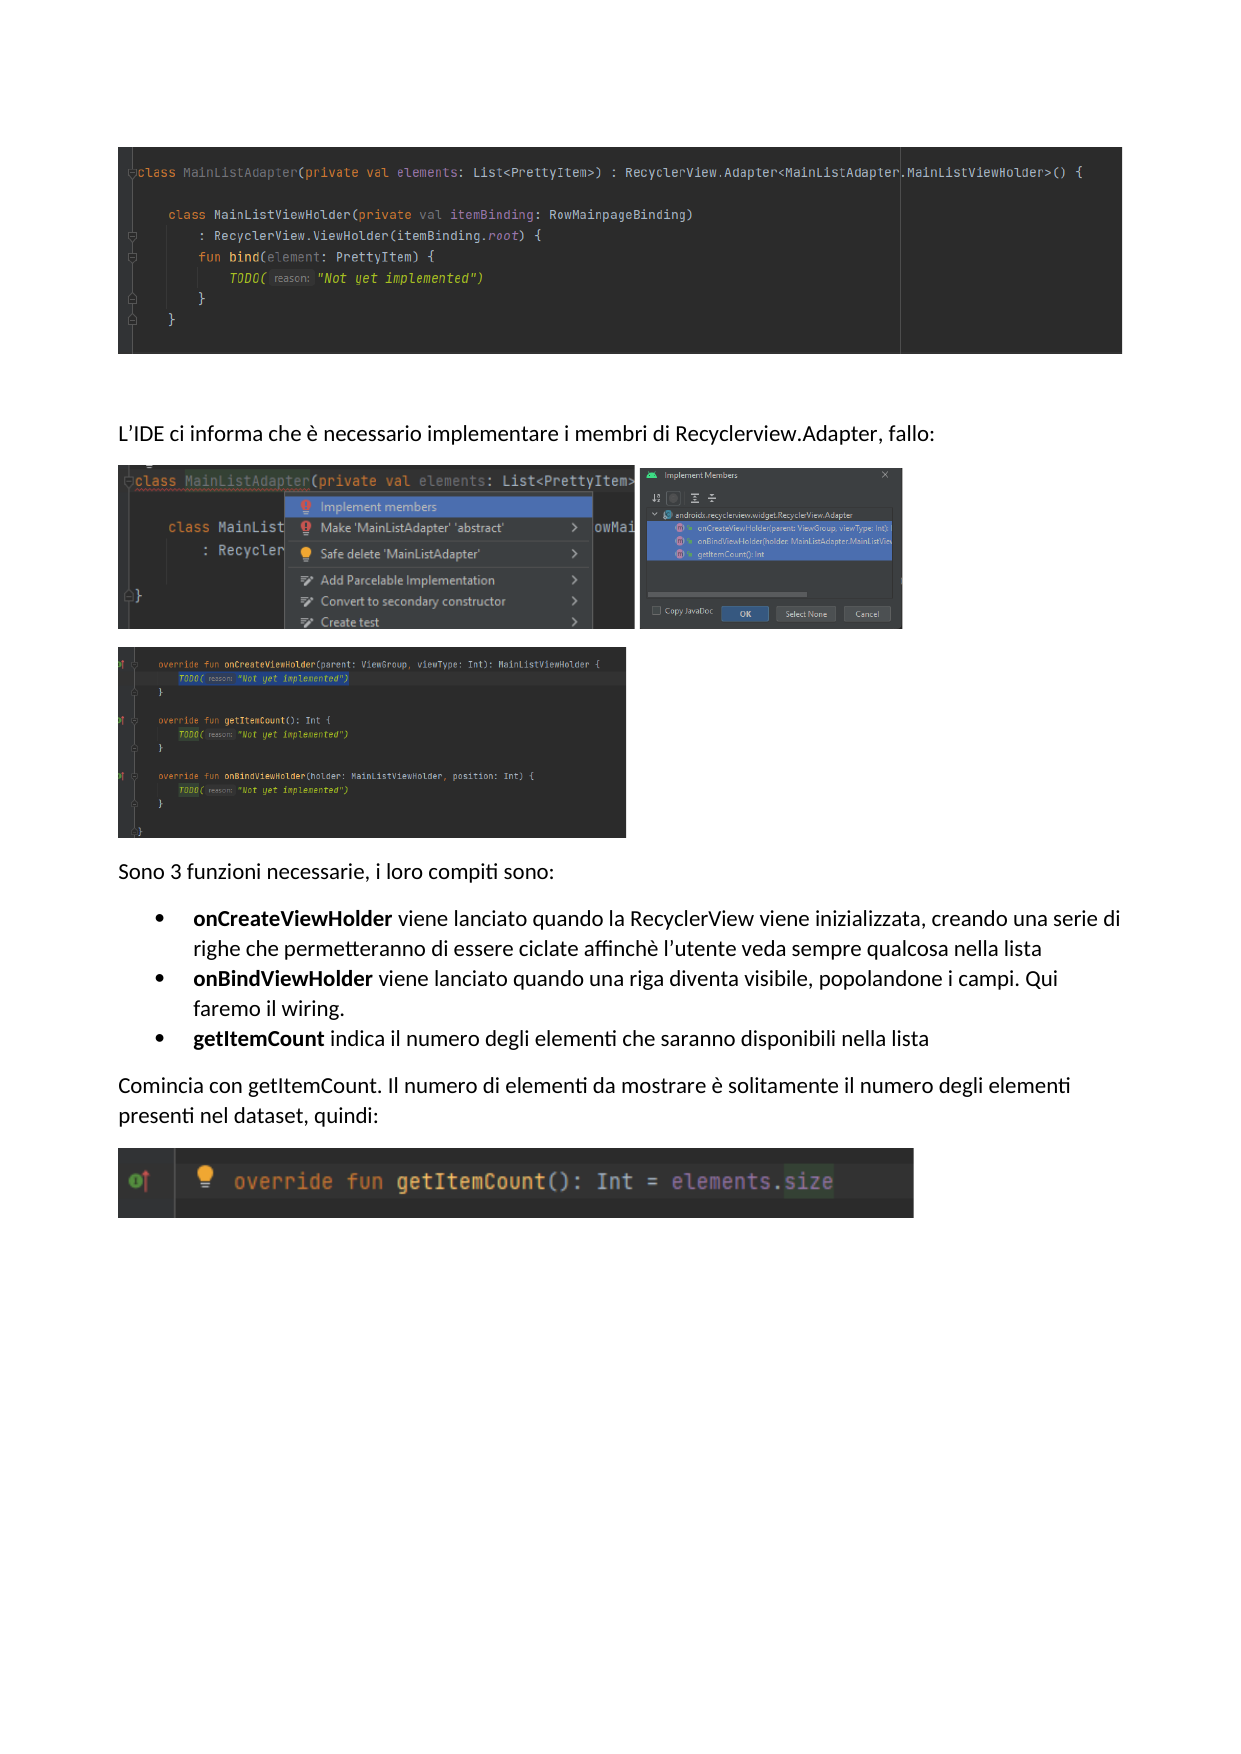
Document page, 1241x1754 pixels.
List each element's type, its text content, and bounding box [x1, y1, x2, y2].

list onCreateViewHolder viene lanciato quando la RecyclerView viene inizializzata, creando una serie di righe che permetteranno di essere ciclate affinchè l’utente veda sempre qualcosa nella lista [156, 904, 1122, 962]
picture [118, 147, 1123, 354]
text L’IDE ci informa che è necessario implementare i membri di Recyclerview.Adapter, fallo: [118, 419, 1122, 447]
picture [118, 647, 627, 838]
picture [118, 1148, 914, 1218]
picture [118, 465, 635, 629]
list onBindViewHolder viene lanciato quando una riga diventa visibile, popolandone i campi. Qui faremo il wiring. [156, 964, 1122, 1022]
picture [639, 468, 903, 629]
list getItemCount indica il numero degli elementi che saranno disponibili nella lista [156, 1024, 1122, 1052]
text Comincia con getItemCount. Il numero di elementi da mostrare è solitamente il numero degli elementi presenti nel dataset, quindi: [118, 1071, 1122, 1129]
text Sono 3 funzioni necessarie, i loro compiti sono: [118, 857, 1122, 885]
